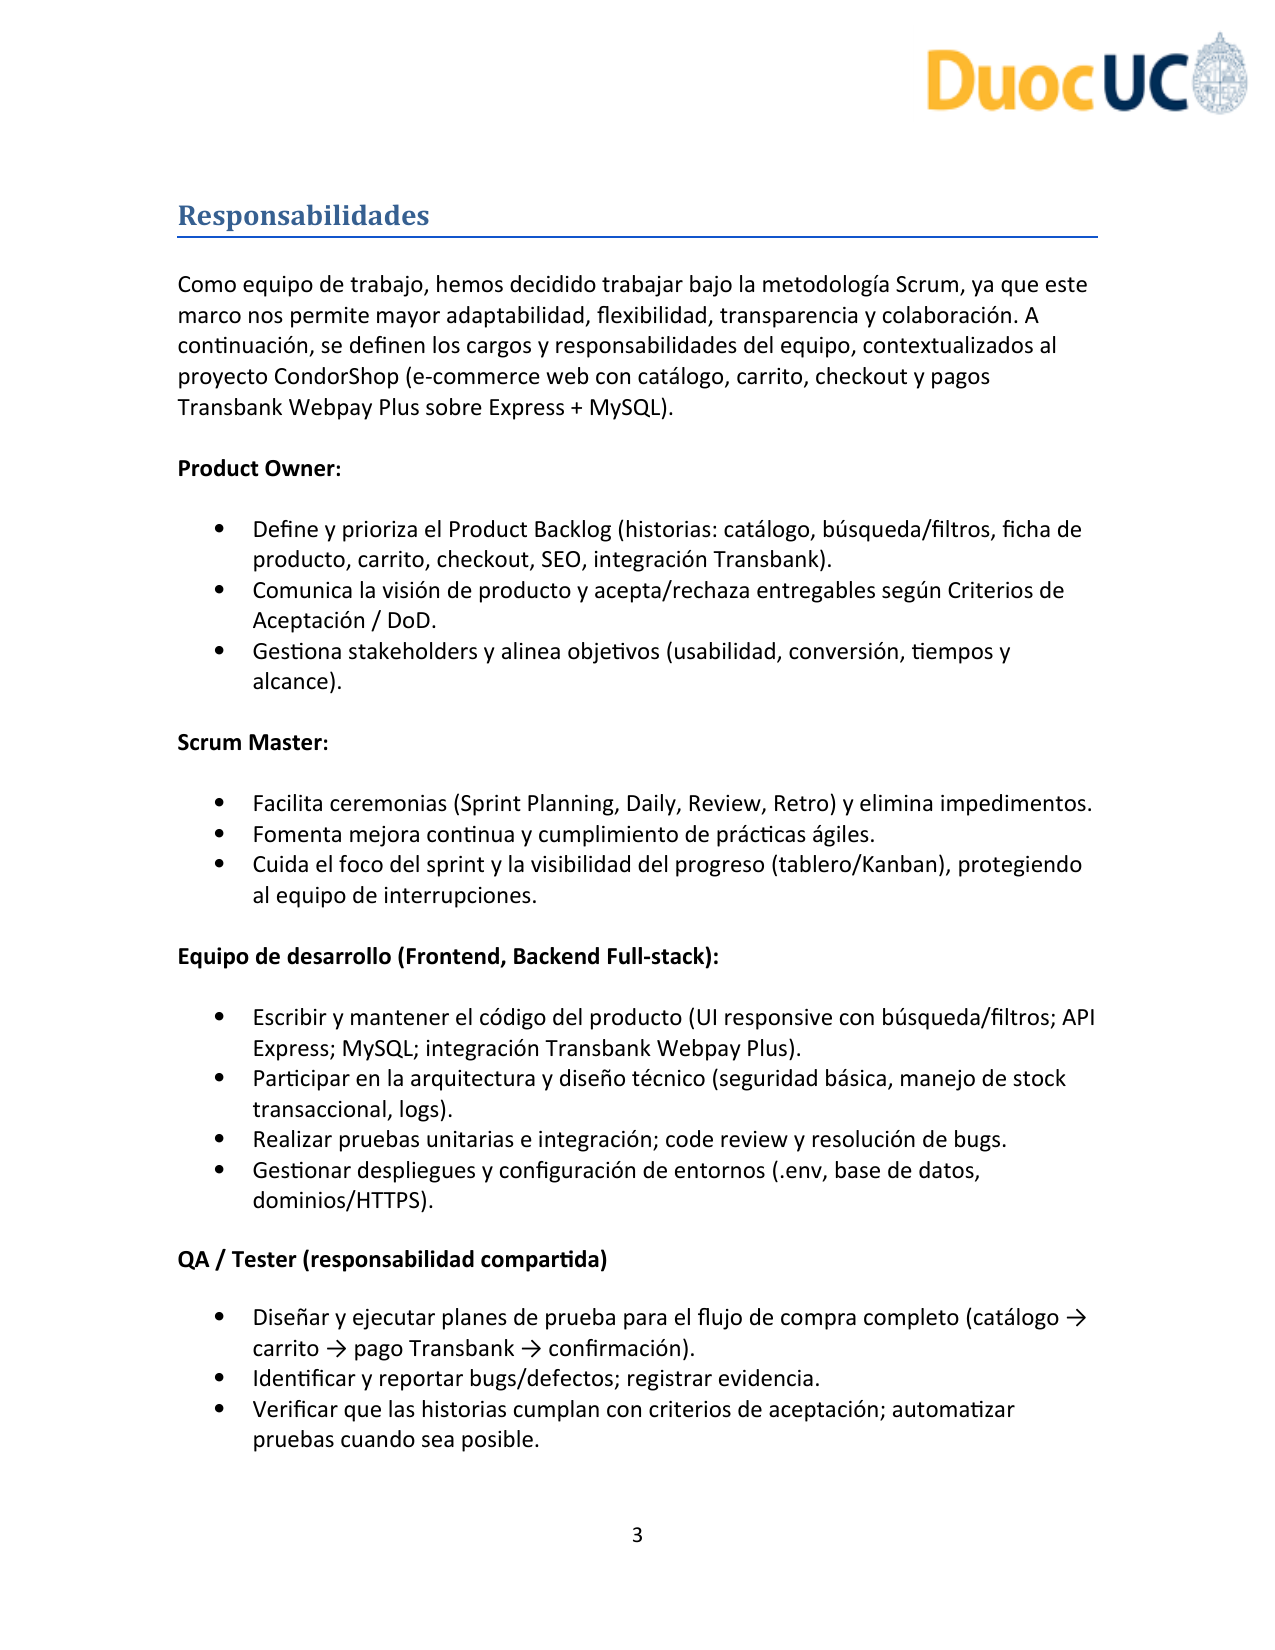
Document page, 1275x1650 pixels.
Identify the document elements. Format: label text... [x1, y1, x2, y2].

text Product Owner: [177, 452, 1098, 482]
list Verificar que las historias cumplan con criterios de aceptación; automatizar pruebas cuando sea posible. [215, 1393, 1098, 1454]
list Diseñar y ejecutar planes de prueba para el flujo de compra completo (catálogo → carrito → pago Transbank → confirmación). [215, 1301, 1098, 1362]
list Fomenta mejora continua y cumplimiento de prácticas ágiles. [215, 818, 1098, 848]
text Equipo de desarrollo (Frontend, Backend Full-stack): [177, 940, 1098, 971]
list Facilita ceremonias (Sprint Planning, Daily, Review, Retro) y elimina impedimentos. [215, 787, 1098, 818]
list Gestiona stakeholders y alinea objetivos (usabilidad, conversión, tiempos y alcance). [215, 635, 1098, 696]
list Define y prioriza el Product Backlog (historias: catálogo, búsqueda/filtros, ficha de producto, carrito, checkout, SEO, integración Transbank). [215, 513, 1098, 574]
picture [912, 25, 1260, 122]
list Gestionar despliegues y configuración de entornos (.env, base de datos, dominios/HTTPS). [215, 1154, 1098, 1215]
text QA / Tester (responsabilidad compartida) [177, 1243, 1098, 1273]
list Identificar y reportar bugs/defectos; registrar evidencia. [215, 1362, 1098, 1393]
list Realizar pruebas unitarias e integración; code review y resolución de bugs. [215, 1123, 1098, 1154]
list Escribir y mantener el código del producto (UI responsive con búsqueda/filtros; API Express; MySQL; integración Transbank Webpay Plus). [215, 1001, 1098, 1062]
text Scrum Master: [177, 726, 1098, 757]
text Como equipo de trabajo, hemos decidido trabajar bajo la metodología Scrum, ya que este marco nos permite mayor adaptabilidad, flexibilidad, transparencia y colaboración. A continuación, se definen los cargos y responsabilidades del equipo, contextualizados al proyecto CondorShop (e-commerce web con catálogo, carrito, checkout y pagos Transbank Webpay Plus sobre Express + MySQL). [177, 269, 1098, 421]
list Comunica la visión de producto y acepta/rechaza entregables según Criterios de Aceptación / DoD. [215, 574, 1098, 635]
text Responsabilidades [177, 198, 1098, 236]
list Participar en la arquitectura y diseño técnico (seguridad básica, manejo de stock transaccional, logs). [215, 1062, 1098, 1123]
list Cuida el foco del sprint y la visibilidad del progreso (tablero/Kanban), protegiendo al equipo de interrupciones. [215, 848, 1098, 909]
